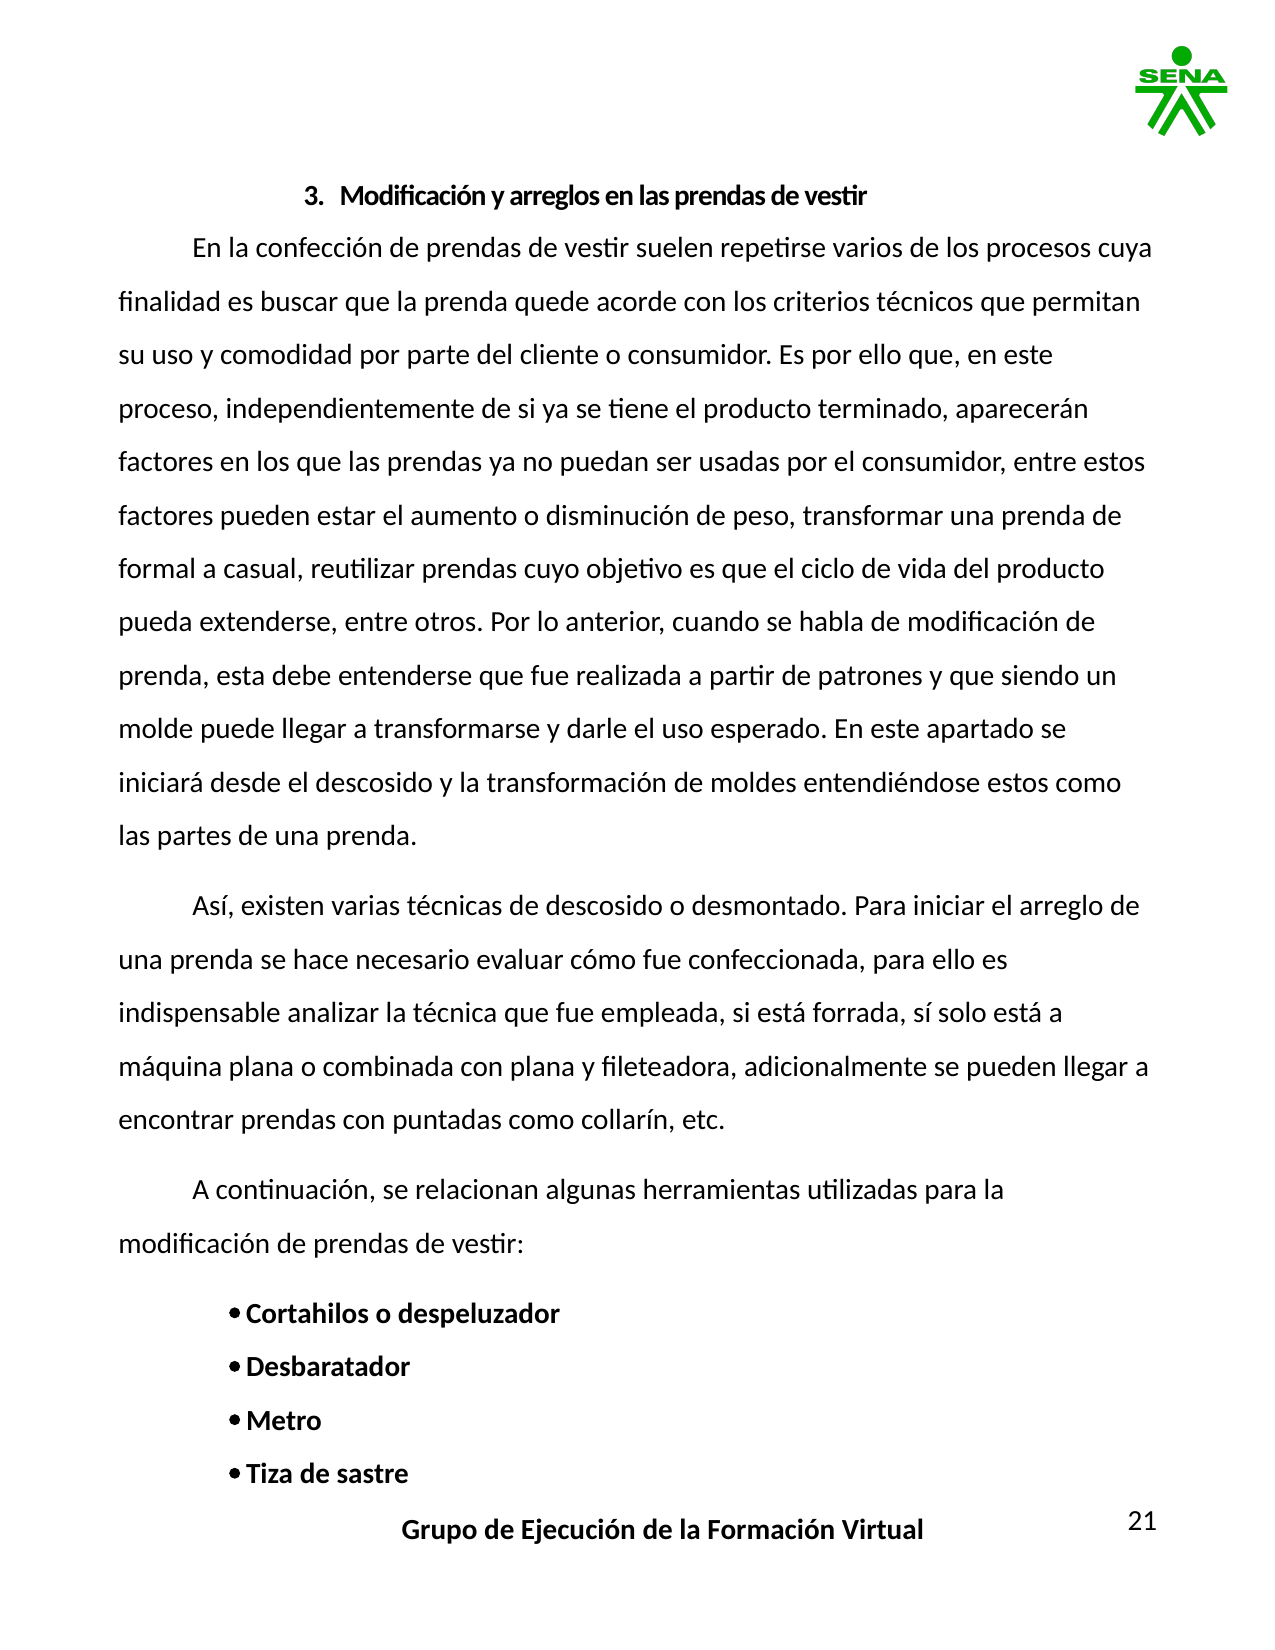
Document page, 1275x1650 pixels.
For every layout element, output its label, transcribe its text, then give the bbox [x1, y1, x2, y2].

text A continuación, se relacionan algunas herramientas utilizadas para la modificación de prendas de vestir: [118, 1171, 1157, 1260]
text En la confección de prendas de vestir suelen repetirse varios de los procesos cuya finalidad es buscar que la prenda quede acorde con los criterios técnicos que permitan su uso y comodidad por parte del cliente o consumidor. Es por ello que, en este proceso, independientemente de si ya se tiene el producto terminado, aparecerán factores en los que las prendas ya no puedan ser usadas por el consumidor, entre estos factores pueden estar el aumento o disminución de peso, transformar una prenda de formal a casual, reutilizar prendas cuyo objetivo es que el ciclo de vida del producto pueda extenderse, entre otros. Por lo anterior, cuando se habla de modificación de prenda, esta debe entenderse que fue realizada a partir de patrones y que siendo un molde puede llegar a transformarse y darle el uso esperado. En este apartado se iniciará desde el descosido y la transformación de moldes entendiéndose estos como las partes de una prenda. [118, 229, 1157, 853]
subtitle Modificación y arreglos en las prendas de vestir [229, 177, 1157, 213]
list Cortahilos o despeluzador [229, 1295, 1157, 1330]
list Tiza de sastre [229, 1455, 1157, 1491]
list Metro [229, 1402, 1157, 1437]
picture [1135, 46, 1228, 136]
list Desbaratador [229, 1348, 1157, 1384]
text Así, existen varias técnicas de descosido o desmontado. Para iniciar el arreglo de una prenda se hace necesario evaluar cómo fue confeccionada, para ello es indispensable analizar la técnica que fue empleada, si está forrada, sí solo está a máquina plana o combinada con plana y fileteadora, adicionalmente se pueden llegar a encontrar prendas con puntadas como collarín, etc. [118, 887, 1157, 1137]
